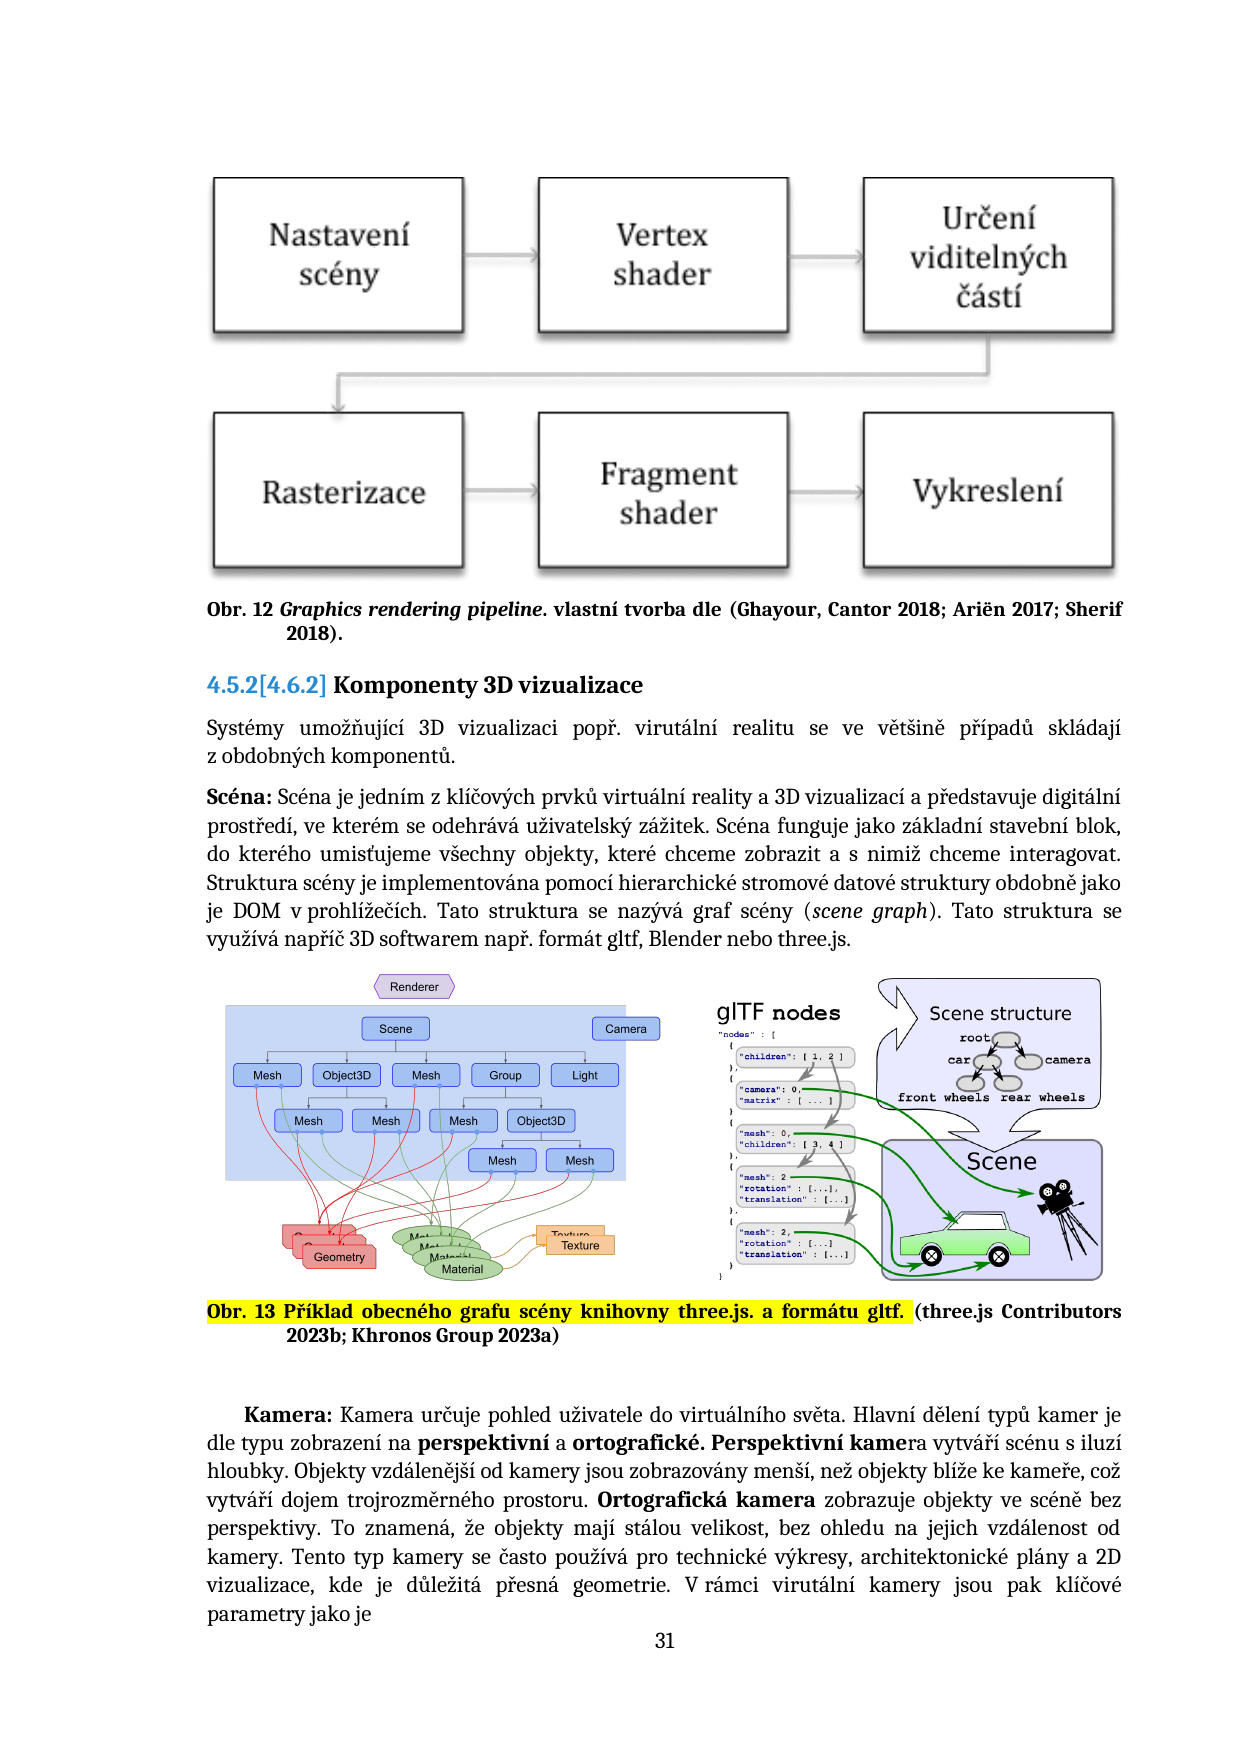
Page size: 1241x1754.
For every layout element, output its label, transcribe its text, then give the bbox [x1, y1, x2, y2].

picture [206, 177, 1123, 584]
subtitle Komponenty 3D vizualizace [207, 671, 1122, 700]
picture [206, 967, 1123, 1286]
text Obr. 12 Graphics rendering pipeline. vlastní tvorba dle (Ghayour, Cantor 2018; Ariën 2017; Sherif 2018). [207, 598, 1122, 646]
text Obr. 13 Příklad obecného grafu scény knihovny three.js. a formátu gltf. (three.js Contributors 2023b; Khronos Group 2023a) [207, 1300, 1122, 1348]
text Systémy umožňující 3D vizualizaci popř. virutální realitu se ve většině případů skládají z obdobných komponentů. [207, 714, 1122, 769]
text Kamera: Kamera určuje pohled uživatele do virtuálního světa. Hlavní dělení typů kamer je dle typu zobrazení na perspektivní a ortografické. Perspektivní kamera vytváří scénu s iluzí hloubky. Objekty vzdálenější od kamery jsou zobrazovány menší, než objekty blíže ke kameře, což vytváří dojem trojrozměrného prostoru. Ortografická kamera zobrazuje objekty ve scéně bez perspektivy. To znamená, že objekty mají stálou velikost, bez ohledu na jejich vzdálenost od kamery. Tento typ kamery se často používá pro technické výkresy, architektonické plány a 2D vizualizace, kde je důležitá přesná geometrie. V rámci virutální kamery jsou pak klíčové parametry jako je [207, 1401, 1122, 1627]
text Scéna: Scéna je jedním z klíčových prvků virtuální reality a 3D vizualizací a představuje digitální prostředí, ve kterém se odehrává uživatelský zážitek. Scéna funguje jako základní stavební blok, do kterého umisťujeme všechny objekty, které chceme zobrazit a s nimiž chceme interagovat. Struktura scény je implementována pomocí hierarchické stromové datové struktury obdobně jako je DOM v prohlížečích. Tato struktura se nazývá graf scény (scene graph). Tato struktura se využívá napříč 3D softwarem např. formát gltf, Blender nebo three.js. [207, 784, 1122, 952]
